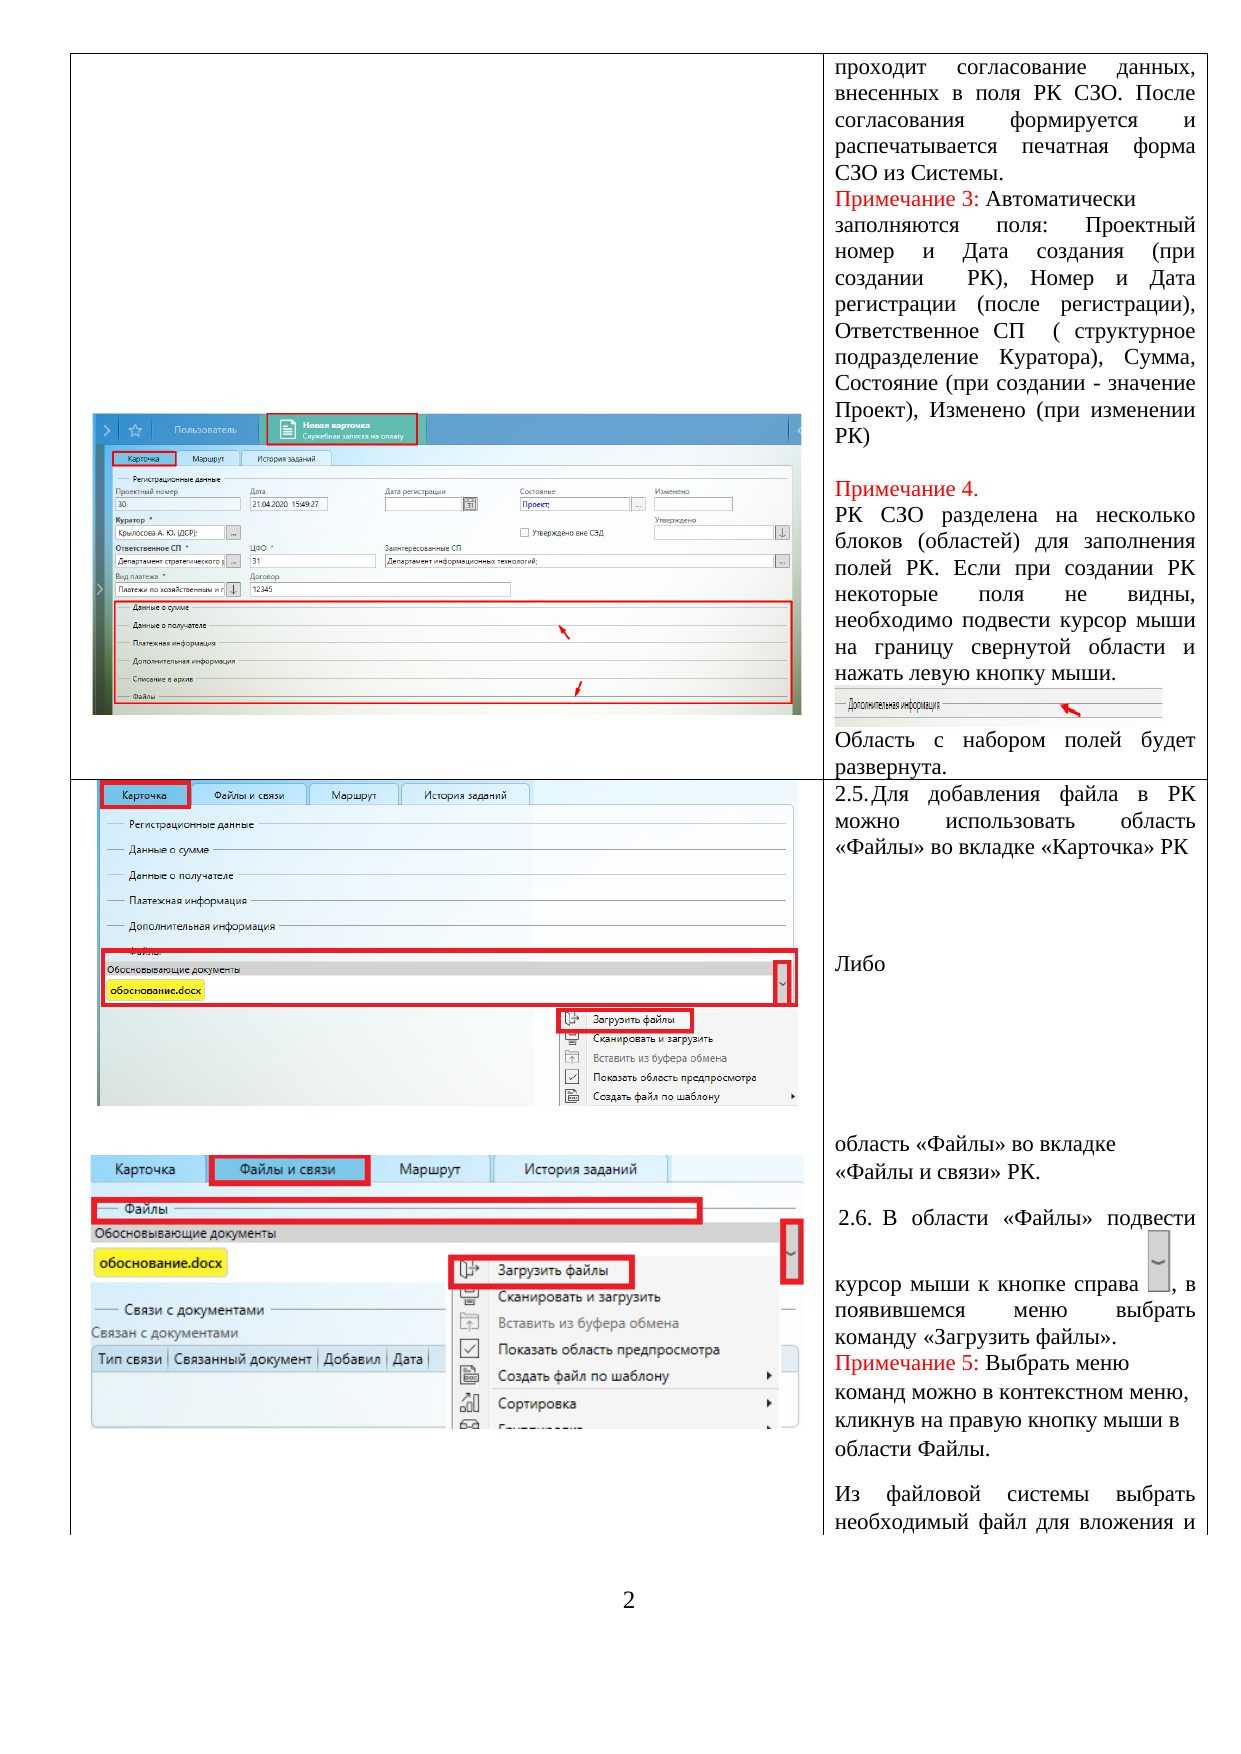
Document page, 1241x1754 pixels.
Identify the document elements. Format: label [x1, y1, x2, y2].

table_cell [71, 780, 823, 1534]
picture [834, 685, 1163, 727]
picture [1147, 1230, 1172, 1292]
picture [92, 413, 802, 715]
picture [90, 1155, 804, 1429]
table_cell [824, 54, 1207, 779]
picture [96, 780, 798, 1106]
table_cell [71, 54, 823, 779]
table_cell [824, 780, 1207, 1534]
